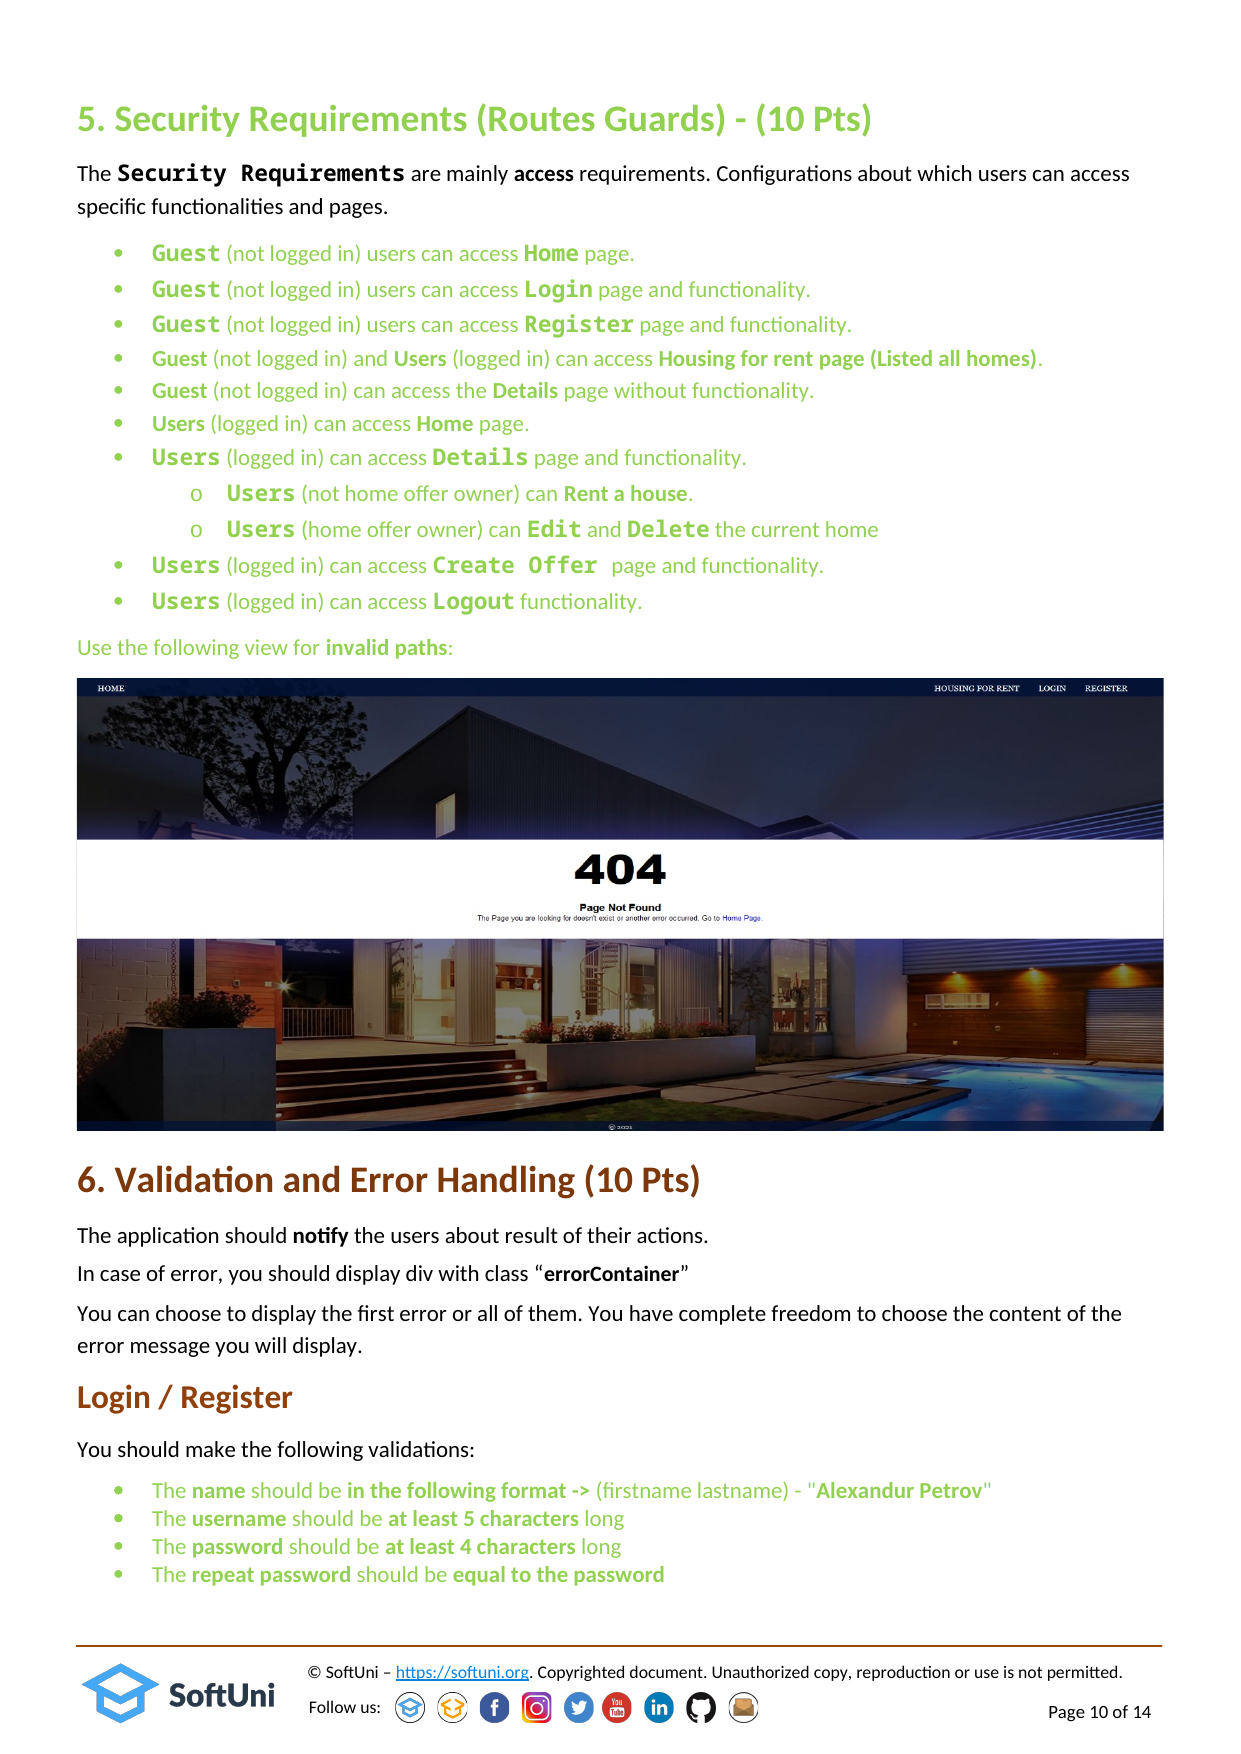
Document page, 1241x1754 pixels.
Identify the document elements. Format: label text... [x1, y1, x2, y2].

list Users (logged in) can access Details page and functionality. [114, 441, 1163, 472]
picture [437, 1692, 468, 1723]
subtitle Login / Register [77, 1376, 1163, 1417]
picture [728, 1692, 759, 1723]
list Guest (not logged in) and Users (logged in) can access Housing for rent page (Listed all homes). [114, 344, 1163, 372]
picture [665, 1692, 674, 1701]
picture [644, 1692, 653, 1701]
picture [665, 1714, 674, 1723]
list The username should be at least 5 characters long [114, 1504, 1163, 1532]
subtitle Security Requirements (Routes Guards) - (10 Pts) [77, 95, 1163, 141]
list The password should be at least 4 characters long [114, 1532, 1163, 1560]
list Users (logged in) can access Create Offer page and functionality. [114, 549, 1163, 580]
picture [522, 1692, 552, 1723]
list The name should be in the following format -> (firstname lastname) - "Alexandur Petrov" [114, 1476, 1163, 1504]
picture [686, 1692, 716, 1723]
subtitle You can choose to display the first error or all of them. You have complete freedom to choose the content of the error message you will display. [77, 1299, 1163, 1359]
picture [644, 1714, 653, 1723]
picture [602, 1692, 632, 1723]
picture [658, 1705, 667, 1714]
picture [75, 1658, 281, 1729]
text In case of error, you should display div with class “errorContainer” [77, 1257, 1163, 1287]
list The repeat password should be equal to the password [114, 1560, 1163, 1588]
list Guest (not logged in) users can access Login page and functionality. [114, 272, 1163, 304]
picture [395, 1692, 425, 1723]
text You should make the following validations: [77, 1435, 1163, 1463]
list Guest (not logged in) users can access Home page. [114, 237, 1163, 268]
picture [479, 1692, 510, 1723]
picture [76, 678, 1164, 1131]
picture [564, 1692, 594, 1723]
list Guest (not logged in) can access the Details page without functionality. [114, 377, 1163, 404]
list Users (home offer owner) can Edit and Delete the current home [189, 513, 1163, 544]
list Guest (not logged in) users can access Register page and functionality. [114, 308, 1163, 340]
list Users (logged in) can access Logout functionality. [114, 585, 1163, 616]
text The Security Requirements are mainly access requirements. Configurations about which users can access specific functionalities and pages. [77, 156, 1163, 220]
list Users (logged in) can access Home page. [114, 409, 1163, 437]
text Use the following view for invalid paths: [77, 633, 1163, 661]
subtitle Validation and Error Handling (10 Pts) [77, 1156, 1163, 1201]
subtitle The application should notify the users about result of their actions. [77, 1221, 1163, 1249]
list Users (not home offer owner) can Rent a house. [189, 477, 1163, 508]
